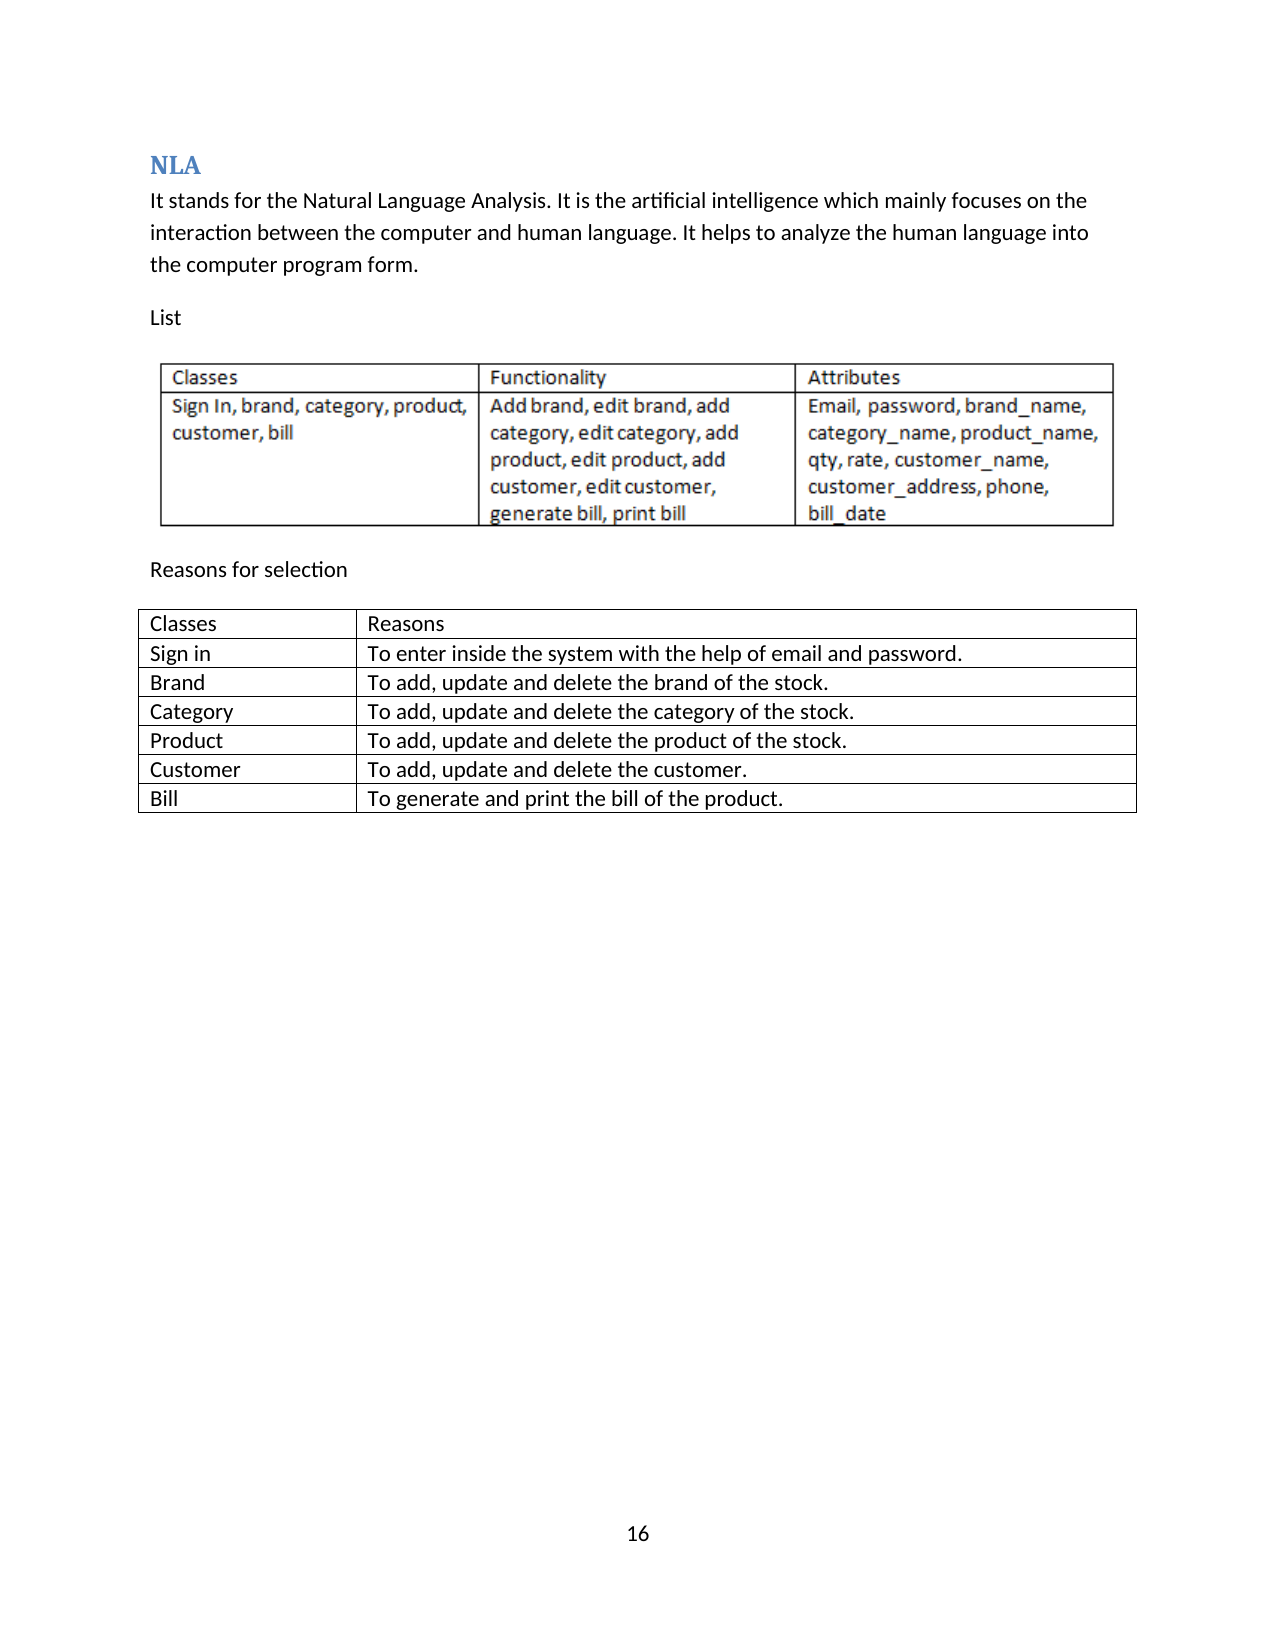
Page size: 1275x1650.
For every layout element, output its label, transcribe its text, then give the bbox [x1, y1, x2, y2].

text It stands for the Natural Language Analysis. It is the artificial intelligence which mainly focuses on the interaction between the computer and human language. It helps to analyze the human language into the computer program form. [150, 186, 1125, 278]
table_cell Category [139, 697, 356, 725]
table_header Classes [139, 610, 356, 638]
picture [150, 356, 1125, 531]
subtitle NLA [150, 150, 1125, 181]
table_cell To add, update and delete the product of the stock. [357, 726, 1136, 754]
table_cell Bill [139, 784, 356, 812]
text Reasons for selection [150, 556, 1125, 583]
table_cell To add, update and delete the brand of the stock. [357, 668, 1136, 696]
table_cell Sign in [139, 639, 356, 667]
table_cell To add, update and delete the category of the stock. [357, 697, 1136, 725]
table_cell To enter inside the system with the help of email and password. [357, 639, 1136, 667]
text List [150, 303, 1125, 331]
table_cell To add, update and delete the customer. [357, 755, 1136, 783]
table_header Reasons [357, 610, 1136, 638]
table_cell Product [139, 726, 356, 754]
table_cell Customer [139, 755, 356, 783]
table_cell Brand [139, 668, 356, 696]
table_cell To generate and print the bill of the product. [357, 784, 1136, 812]
